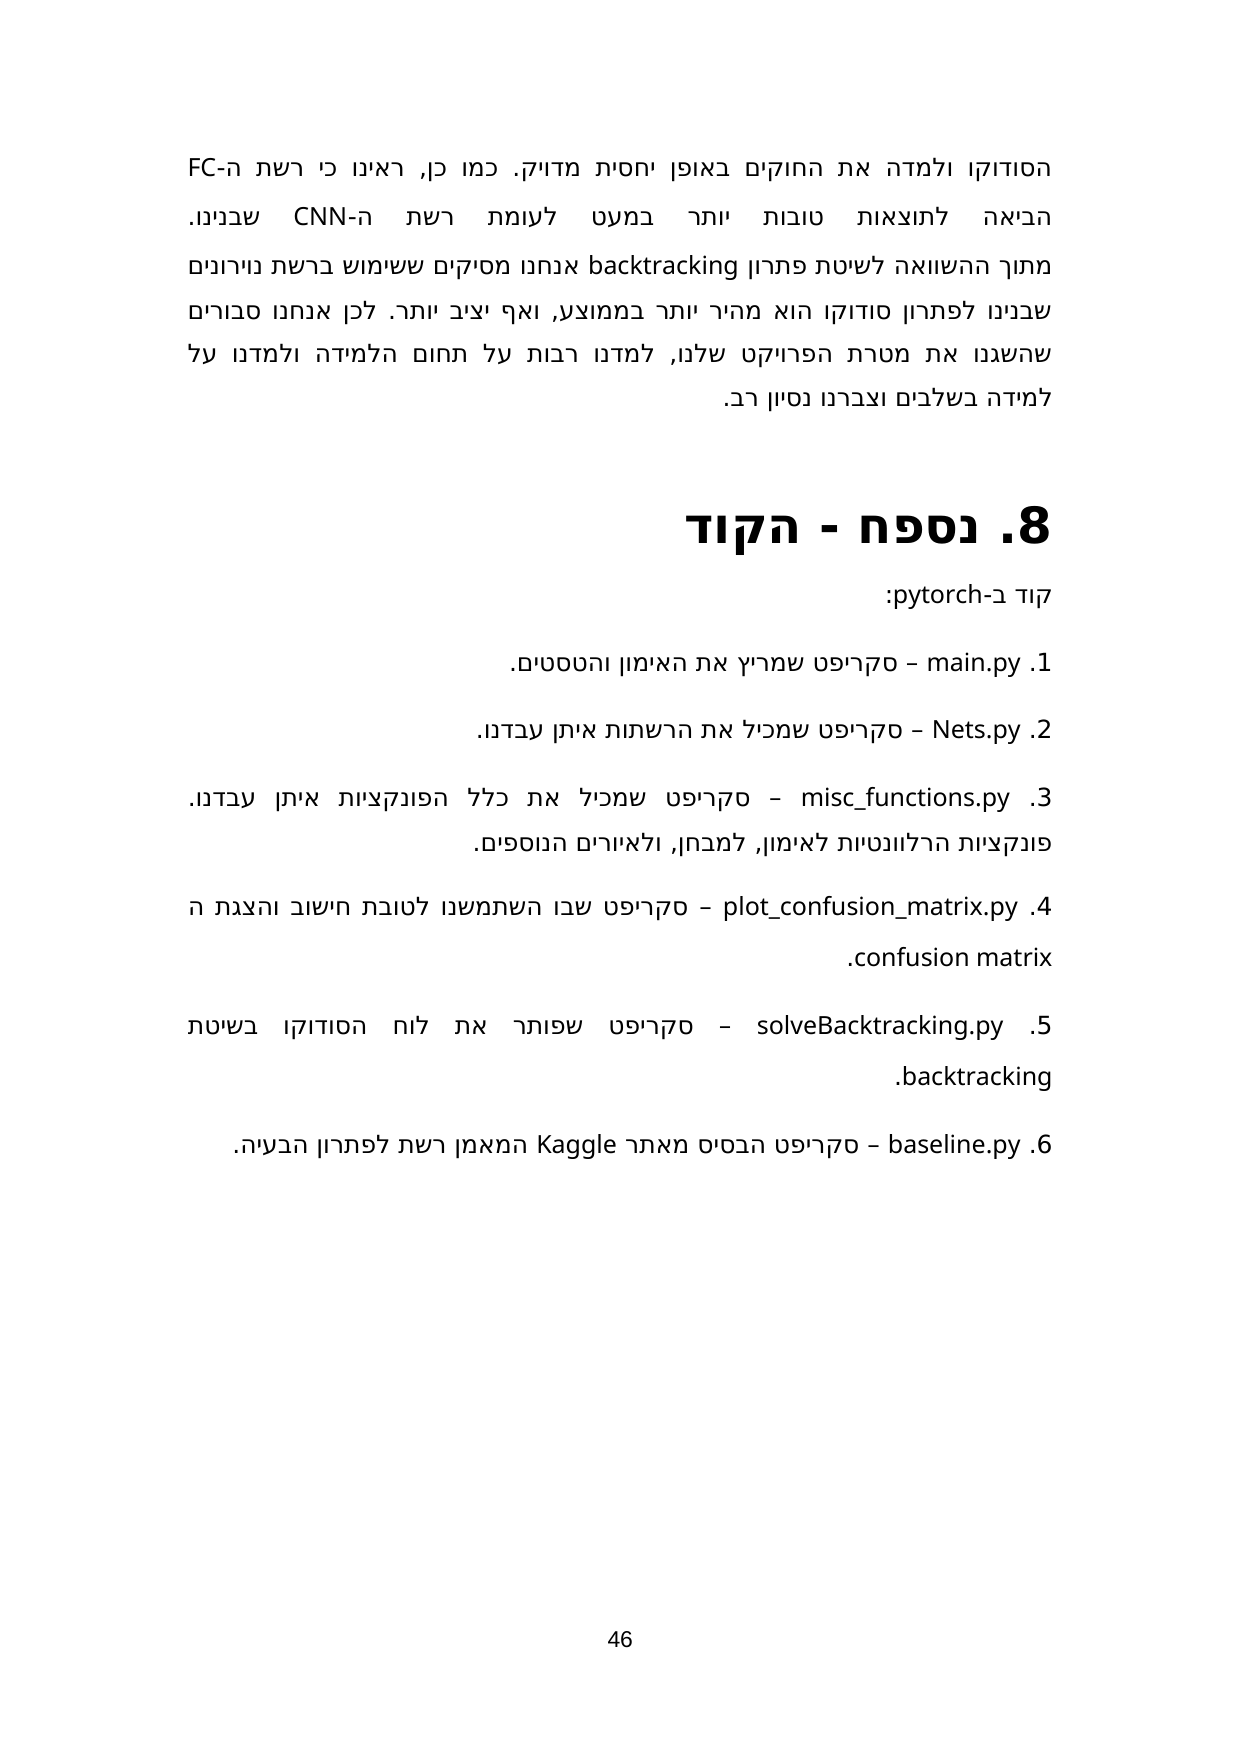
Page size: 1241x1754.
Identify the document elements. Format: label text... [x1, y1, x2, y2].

text 8. נספח - הקוד [187, 497, 1053, 556]
text 1. main.py – סקריפט שמריץ את האימון והטסטים. [187, 644, 1053, 678]
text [187, 150, 1053, 413]
text 3. misc_functions.py – סקריפט שמכיל את כלל הפונקציות איתן עבדנו. פונקציות הרלוונטיות לאימון, למבחן, ולאיורים הנוספים. [187, 780, 1053, 858]
text קוד ב-pytorch: [187, 577, 1053, 611]
text 5. solveBacktracking.py – סקריפט שפותר את לוח הסודוקו בשיטת backtracking. [187, 1008, 1053, 1093]
text 2. Nets.py – סקריפט שמכיל את הרשתות איתן עבדנו. [187, 712, 1053, 746]
text 6. baseline.py – סקריפט הבסיס מאתר Kaggle המאמן רשת לפתרון הבעיה. [187, 1126, 1053, 1161]
text 4. plot_confusion_matrix.py – סקריפט שבו השתמשנו לטובת חישוב והצגת ה confusion matrix. [187, 889, 1053, 974]
